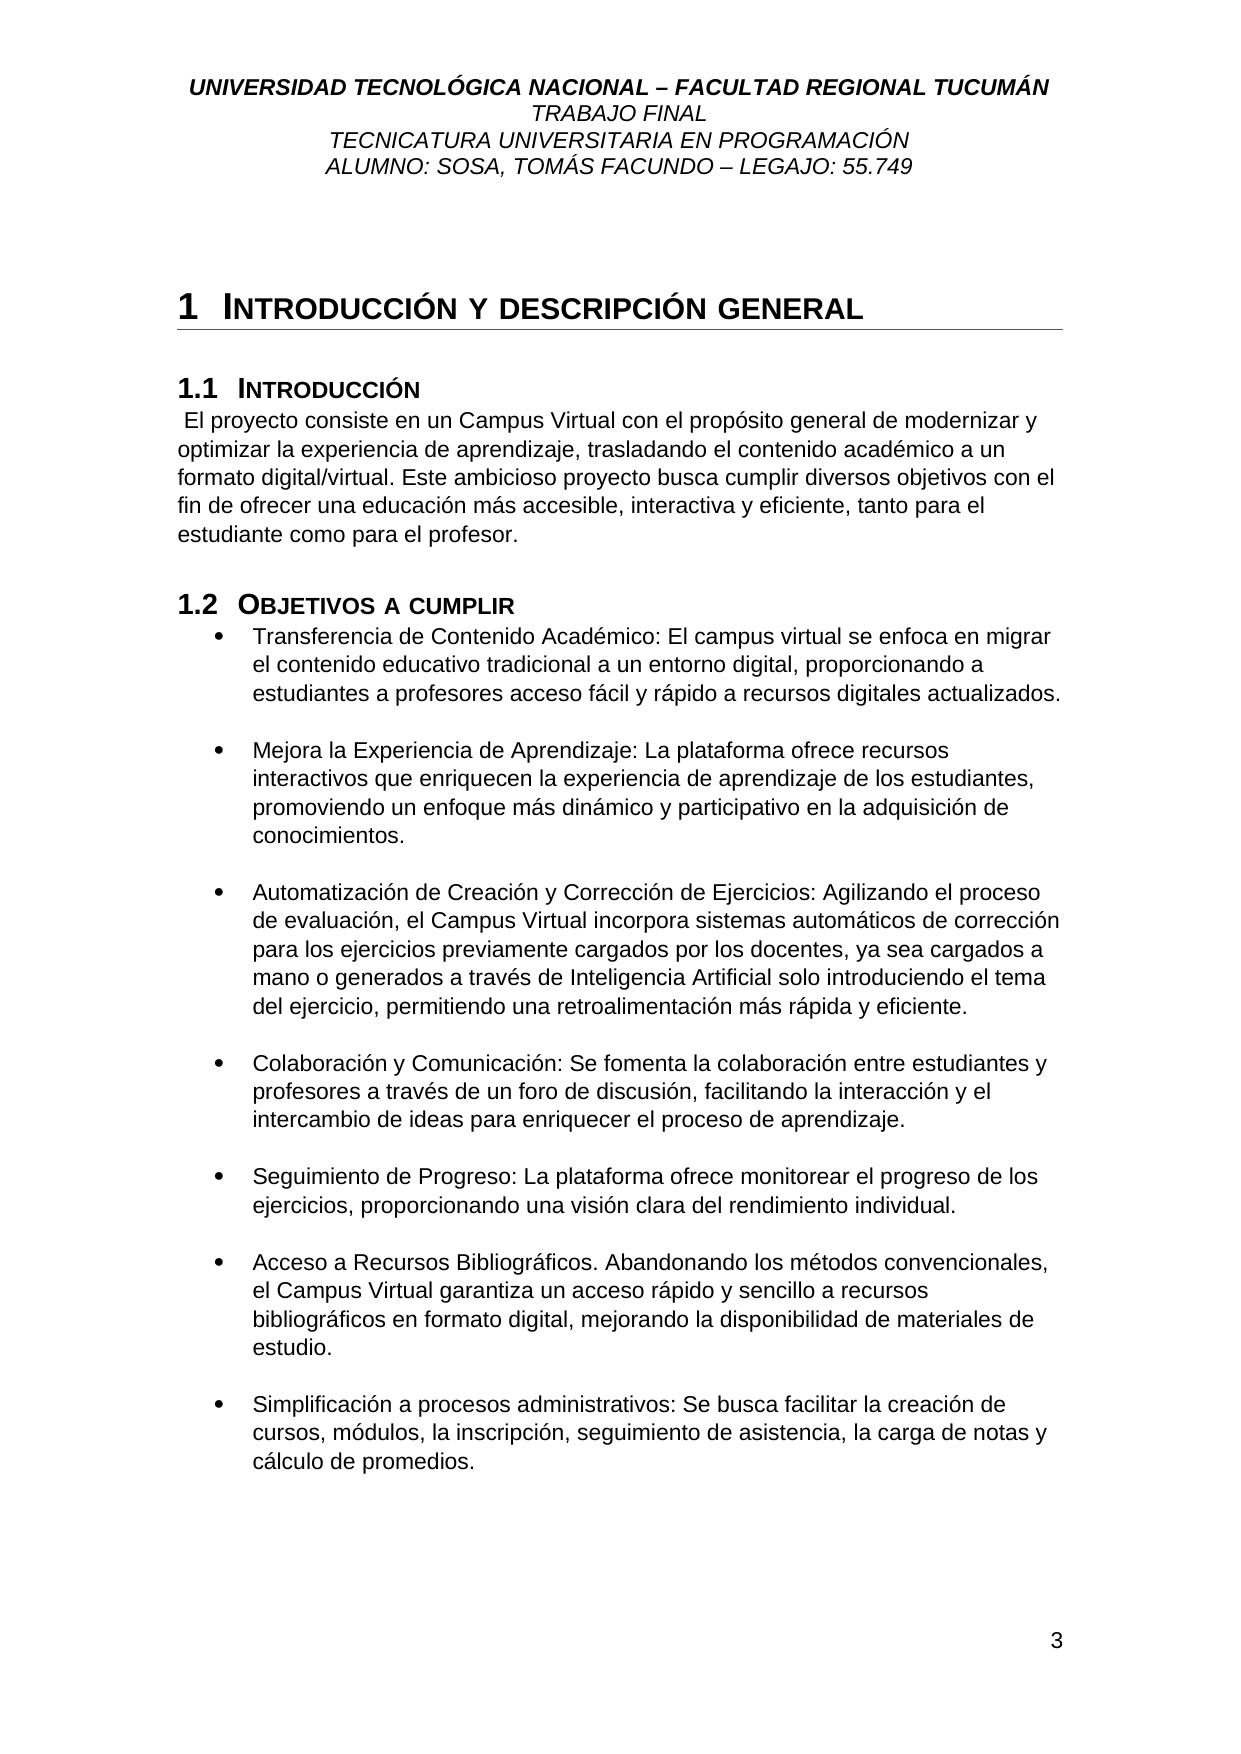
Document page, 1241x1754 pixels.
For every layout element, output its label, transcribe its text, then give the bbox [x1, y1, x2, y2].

subtitle Objetivos a cumplir [177, 587, 1063, 620]
subtitle Introducción [177, 371, 1063, 404]
list Simplificación a procesos administrativos: Se busca facilitar la creación de cursos, módulos, la inscripción, seguimiento de asistencia, la carga de notas y cálculo de promedios. [215, 1391, 1063, 1474]
list Seguimiento de Progreso: La plataforma ofrece monitorear el progreso de los ejercicios, proporcionando una visión clara del rendimiento individual. [215, 1163, 1063, 1218]
subtitle Introducción y descripción general [177, 284, 1063, 329]
text El proyecto consiste en un Campus Virtual con el propósito general de modernizar y optimizar la experiencia de aprendizaje, trasladando el contenido académico a un formato digital/virtual. Este ambicioso proyecto busca cumplir diversos objetivos con el fin de ofrecer una educación más accesible, interactiva y eficiente, tanto para el estudiante como para el profesor. [177, 407, 1063, 547]
list Transferencia de Contenido Académico: El campus virtual se enfoca en migrar el contenido educativo tradicional a un entorno digital, proporcionando a estudiantes a profesores acceso fácil y rápido a recursos digitales actualizados. [215, 623, 1063, 706]
list Mejora la Experiencia de Aprendizaje: La plataforma ofrece recursos interactivos que enriquecen la experiencia de aprendizaje de los estudiantes, promoviendo un enfoque más dinámico y participativo en la adquisición de conocimientos. [215, 737, 1063, 848]
list Automatización de Creación y Corrección de Ejercicios: Agilizando el proceso de evaluación, el Campus Virtual incorpora sistemas automáticos de corrección para los ejercicios previamente cargados por los docentes, ya sea cargados a mano o generados a través de Inteligencia Artificial solo introduciendo el tema del ejercicio, permitiendo una retroalimentación más rápida y eficiente. [215, 879, 1063, 1019]
list Colaboración y Comunicación: Se fomenta la colaboración entre estudiantes y profesores a través de un foro de discusión, facilitando la interacción y el intercambio de ideas para enriquecer el proceso de aprendizaje. [215, 1049, 1063, 1133]
list Acceso a Recursos Bibliográficos. Abandonando los métodos convencionales, el Campus Virtual garantiza un acceso rápido y sencillo a recursos bibliográficos en formato digital, mejorando la disponibilidad de materiales de estudio. [215, 1249, 1063, 1360]
